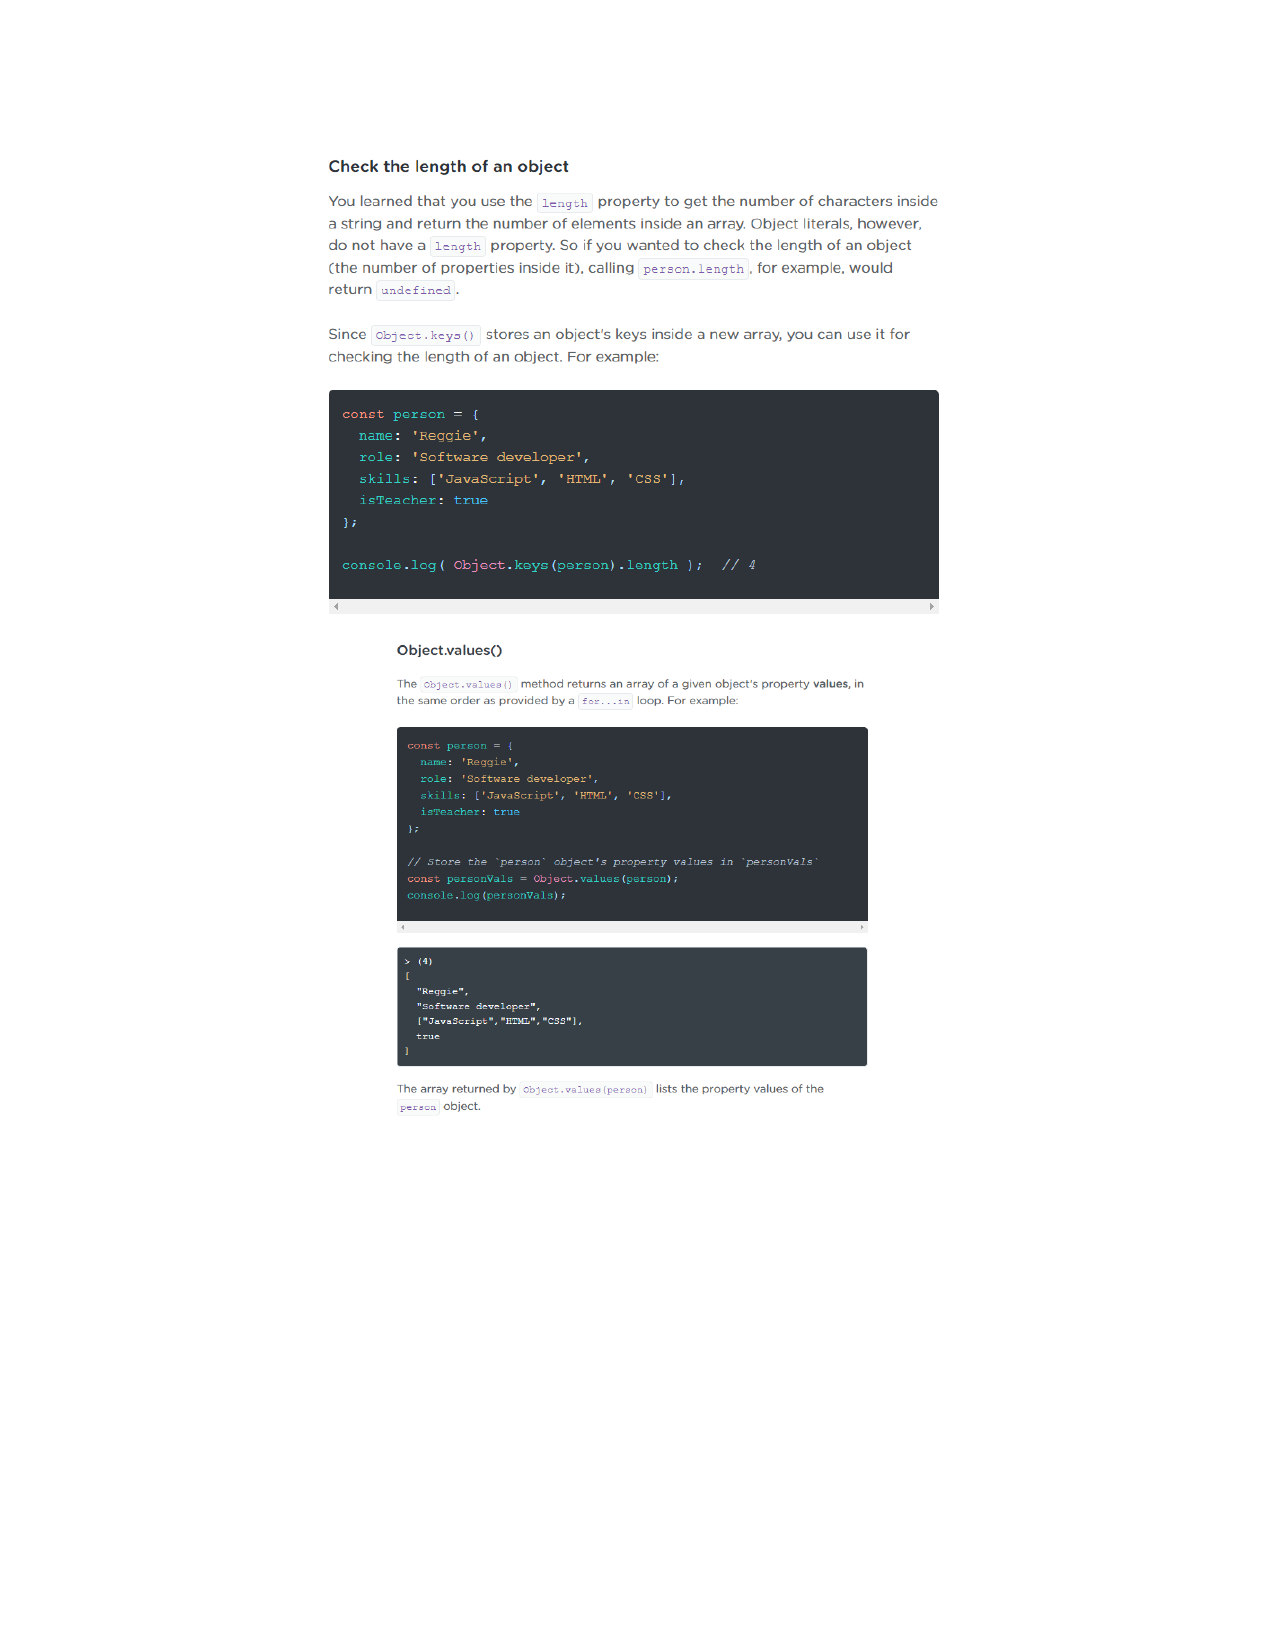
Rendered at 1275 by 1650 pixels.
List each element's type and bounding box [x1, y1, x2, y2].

picture [389, 638, 886, 1122]
picture [312, 150, 963, 637]
